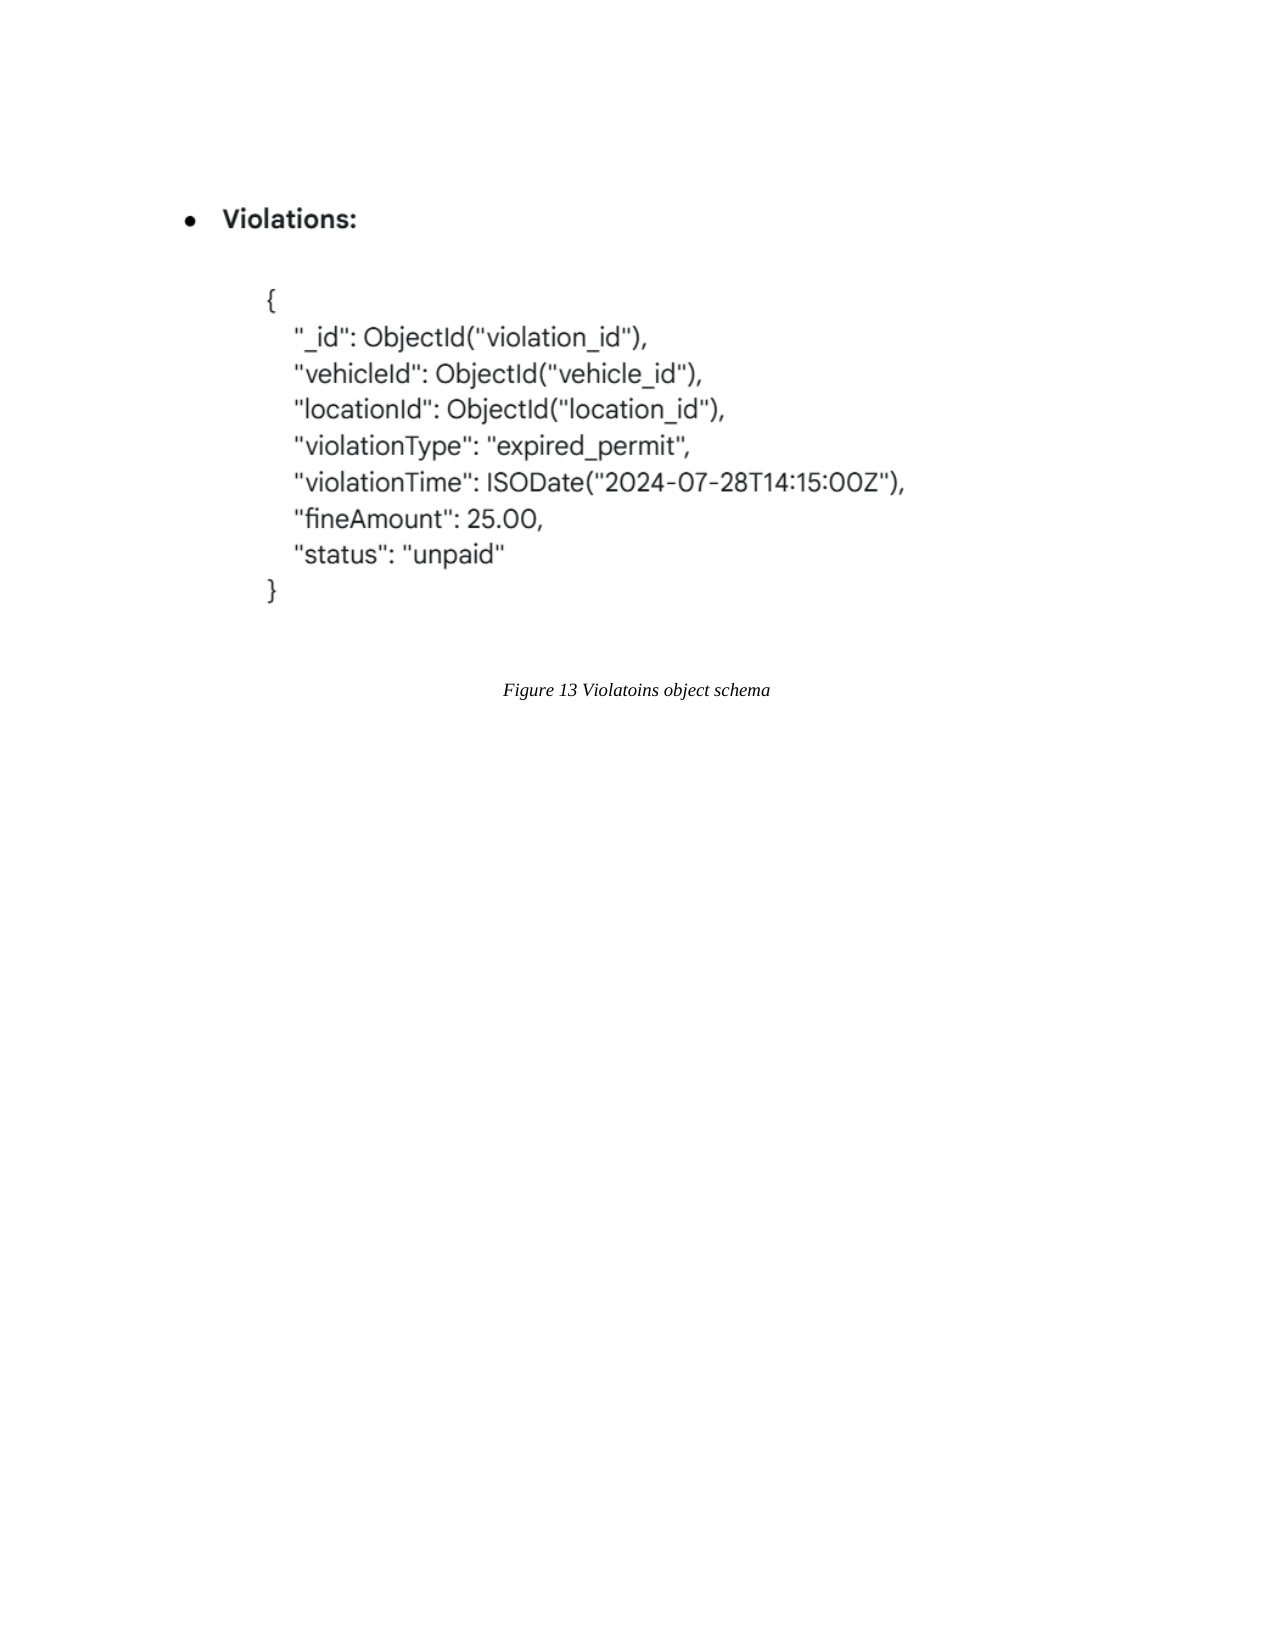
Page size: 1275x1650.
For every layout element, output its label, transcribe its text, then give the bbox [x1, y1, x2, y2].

text Figure 13 Violatoins object schema [150, 678, 1125, 700]
picture [150, 150, 1125, 661]
